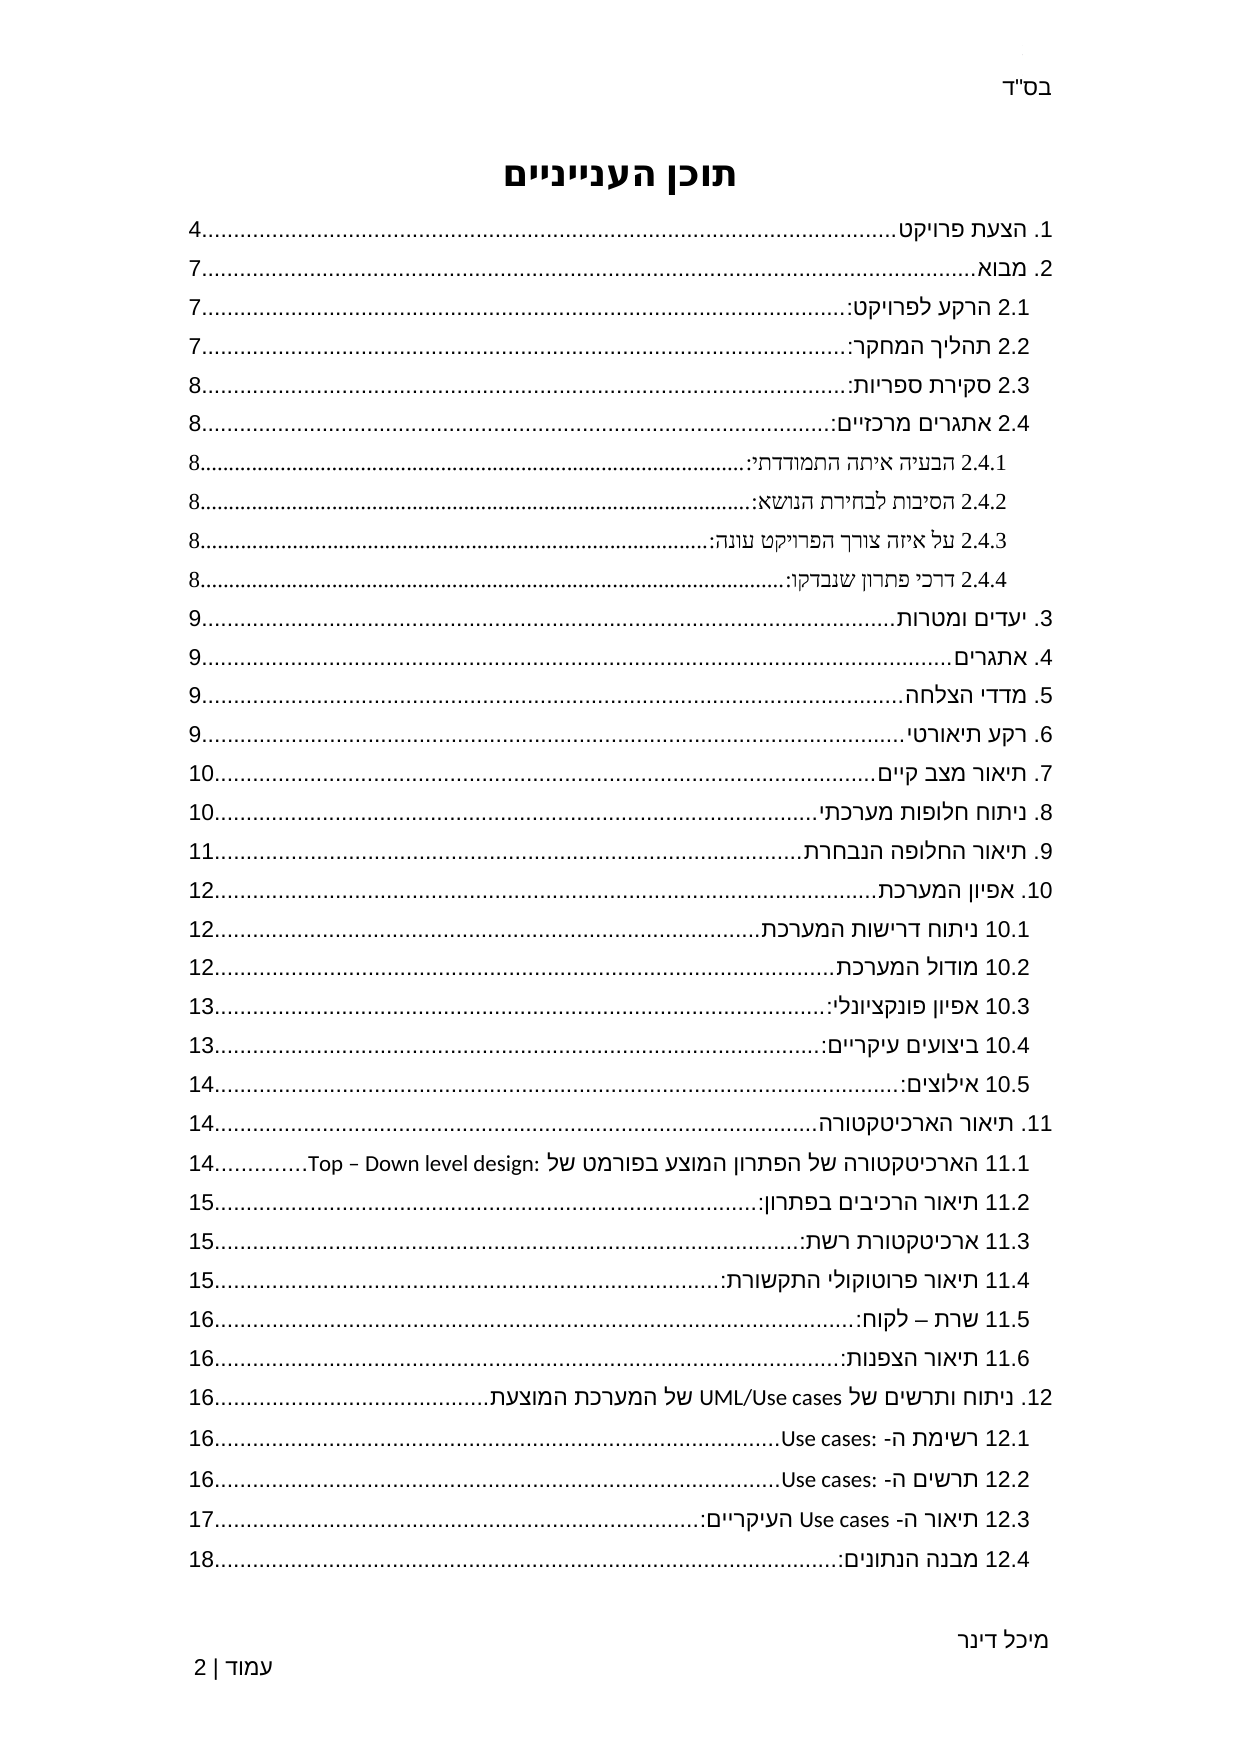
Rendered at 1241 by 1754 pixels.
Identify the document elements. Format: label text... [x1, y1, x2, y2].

text 12.2 תרשים ה- Use cases: 16 [187, 1465, 1030, 1493]
text 7. תיאור מצב קיים 10 [187, 760, 1053, 786]
text 12.1 רשימת ה- Use cases: 16 [187, 1424, 1030, 1452]
text 5. מדדי הצלחה 9 [187, 682, 1053, 709]
text 12. ניתוח ותרשים של UML/Use cases של המערכת המוצעת 16 [187, 1383, 1053, 1412]
text תוכן הענייניים [187, 150, 1053, 196]
text 11.1 הארכיטקטורה של הפתרון המוצע בפורמט של Top – Down level design: 14 [187, 1149, 1030, 1177]
text 4. אתגרים 9 [187, 643, 1053, 670]
text 2.3 סקירת ספריות: 8 [187, 372, 1030, 398]
text 11.5 שרת – לקוח: 16 [187, 1306, 1030, 1332]
text 2.1 הרקע לפרויקט: 7 [187, 294, 1030, 320]
text 2.4.1 הבעיה איתה התמודדתי: 8 [187, 449, 1007, 476]
text 3. יעדים ומטרות 9 [187, 605, 1053, 631]
text 12.3 תיאור ה- Use cases העיקריים: 17 [187, 1505, 1030, 1533]
text 10.5 אילוצים: 14 [187, 1071, 1030, 1097]
text 9. תיאור החלופה הנבחרת 11 [187, 838, 1053, 864]
text 11.6 תיאור הצפנות: 16 [187, 1345, 1030, 1371]
text 2.4 אתגרים מרכזיים: 8 [187, 410, 1030, 437]
text 6. רקע תיאורטי 9 [187, 721, 1053, 748]
text 12.4 מבנה הנתונים: 18 [187, 1546, 1030, 1572]
text 2. מבוא 7 [187, 255, 1053, 281]
text 11.2 תיאור הרכיבים בפתרון: 15 [187, 1189, 1030, 1216]
text 11.3 ארכיטקטורת רשת: 15 [187, 1228, 1030, 1254]
text 10.2 מודול המערכת 12 [187, 954, 1030, 981]
text 1. הצעת פרויקט 4 [187, 216, 1053, 242]
text 11. תיאור הארכיטקטורה 14 [187, 1110, 1053, 1136]
text 2.4.3 על איזה צורך הפרויקט עונה: 8 [187, 527, 1007, 553]
text 8. ניתוח חלופות מערכתי 10 [187, 799, 1053, 825]
text 2.4.2 הסיבות לבחירת הנושא: 8 [187, 488, 1007, 514]
text 10.1 ניתוח דרישות המערכת 12 [187, 916, 1030, 942]
text 2.4.4 דרכי פתרון שנבדקו: 8 [187, 566, 1007, 592]
text 10.3 אפיון פונקציונלי: 13 [187, 993, 1030, 1019]
text 2.2 תהליך המחקר: 7 [187, 333, 1030, 359]
text 11.4 תיאור פרוטוקולי התקשורת: 15 [187, 1267, 1030, 1293]
text 10.4 ביצועים עיקריים: 13 [187, 1032, 1030, 1058]
text 10. אפיון המערכת 12 [187, 877, 1053, 903]
